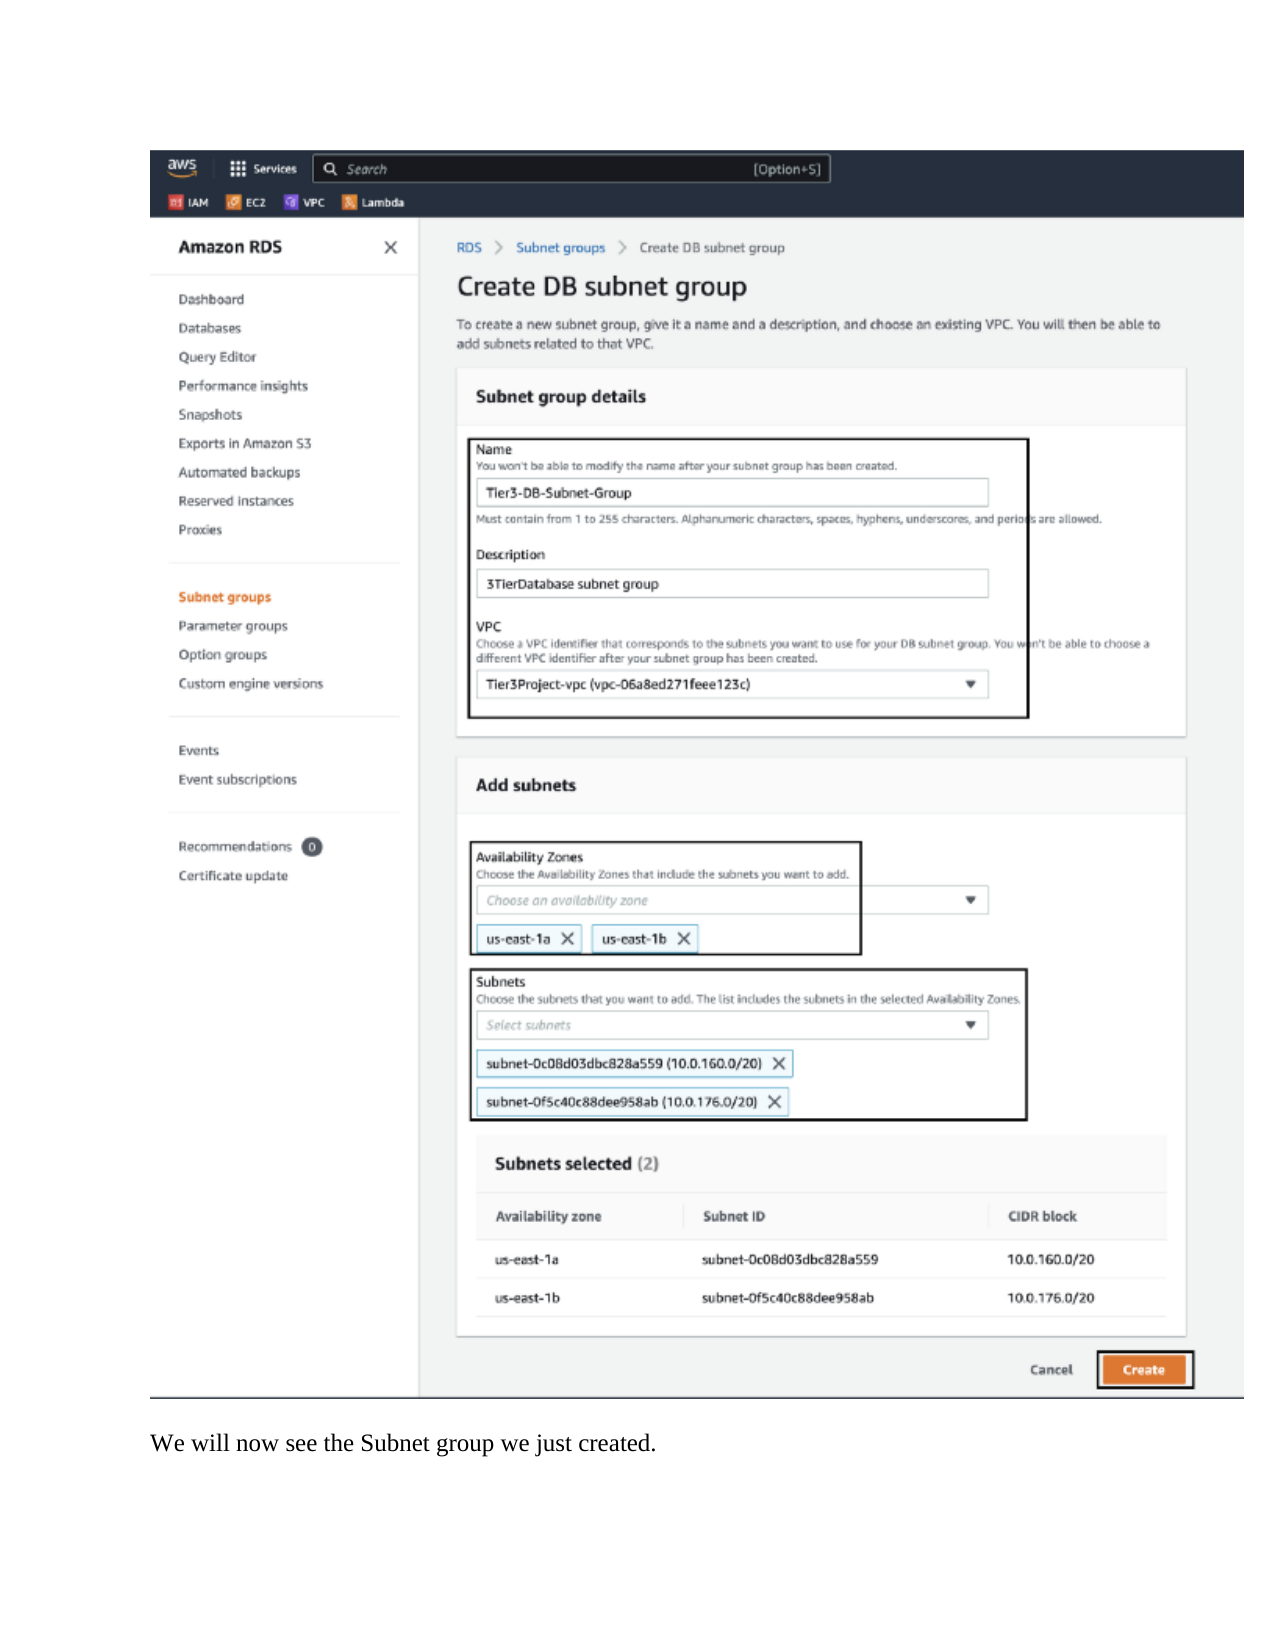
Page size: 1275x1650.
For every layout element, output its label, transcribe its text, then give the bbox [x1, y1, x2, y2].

text We will now see the Subnet group we just created. [150, 1428, 1125, 1456]
picture [150, 150, 1244, 1399]
